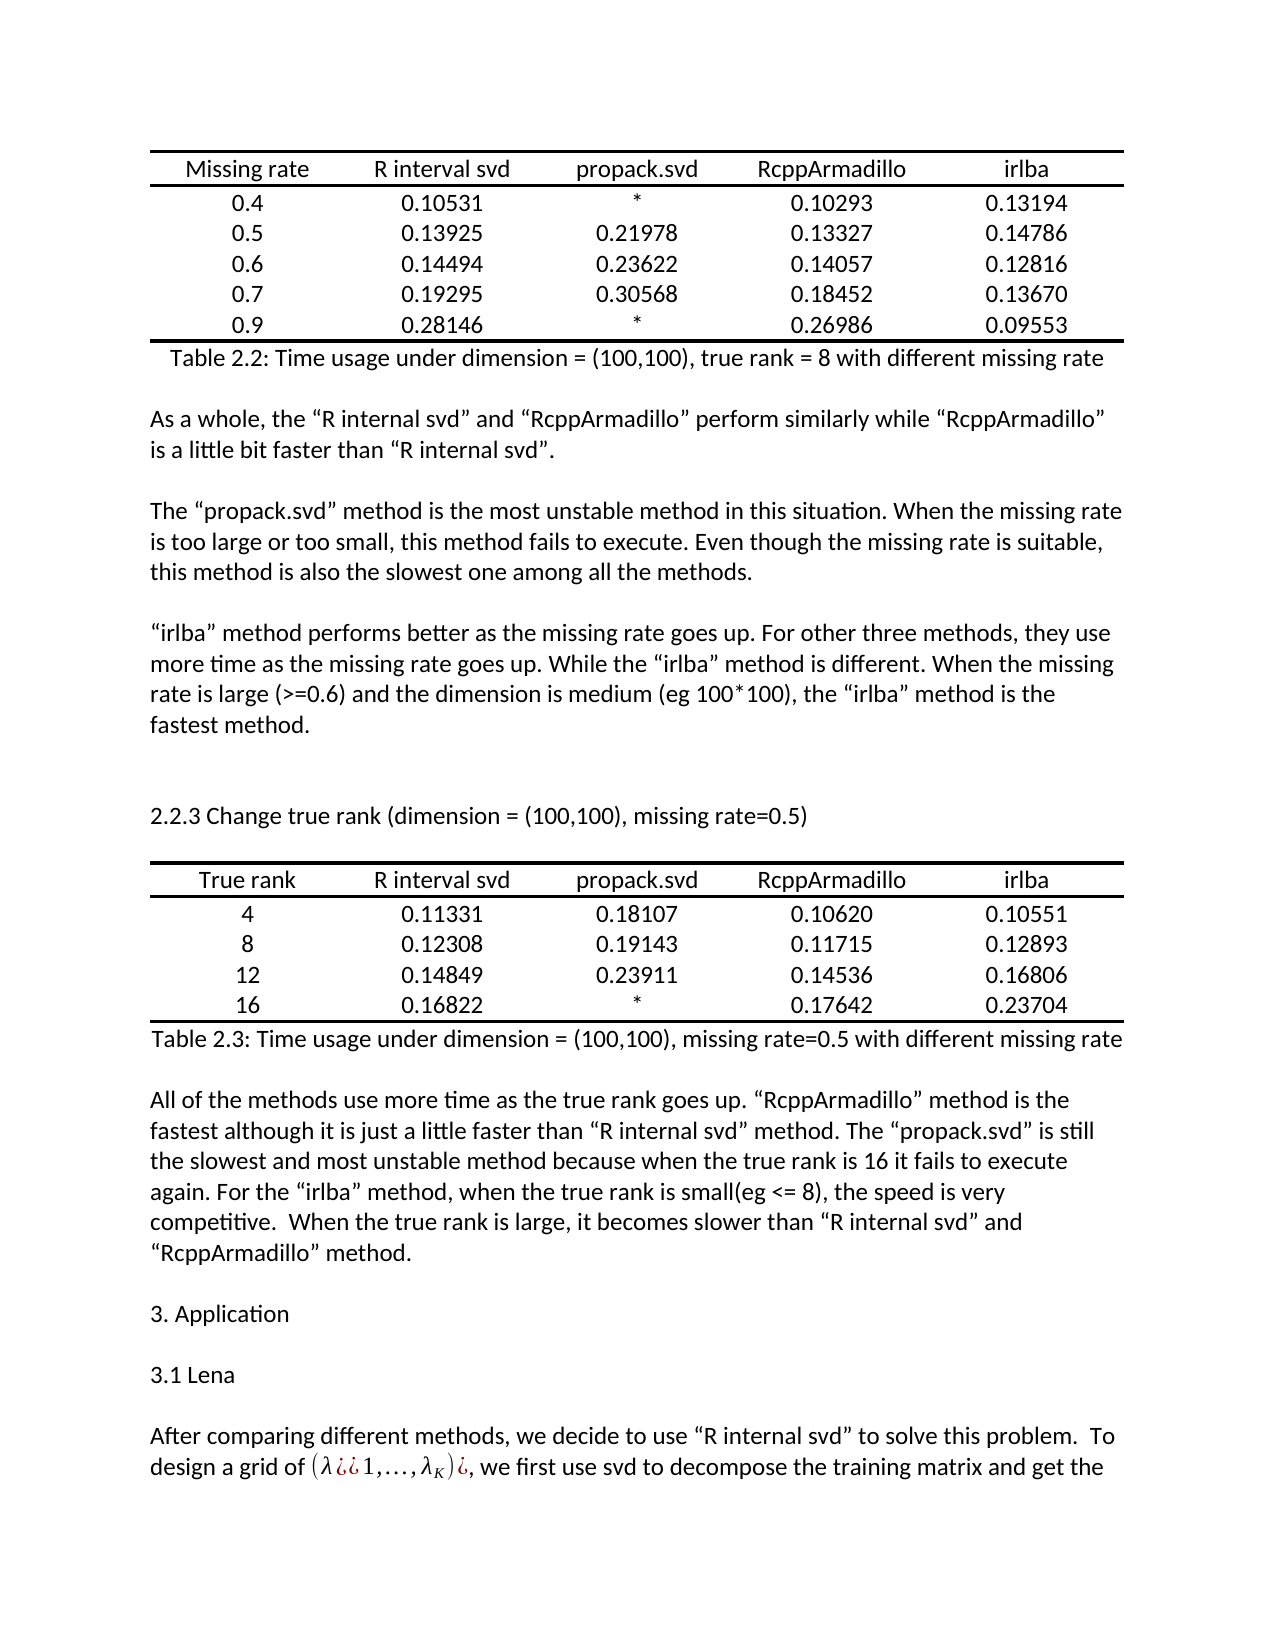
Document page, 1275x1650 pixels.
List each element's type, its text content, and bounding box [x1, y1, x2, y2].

table_cell 16 [150, 990, 345, 1020]
table_cell 0.14849 [345, 959, 539, 990]
text All of the methods use more time as the true rank goes up. “RcppArmadillo” method is the fastest although it is just a little faster than “R internal svd” method. The “propack.svd” is still the slowest and most unstable method because when the true rank is 16 it fails to execute again. For the “irlba” method, when the true rank is small(eg <= 8), the speed is very competitive. When the true rank is large, it becomes slower than “R internal svd” and “RcppArmadillo” method. [150, 1084, 1125, 1267]
table_cell * [540, 309, 734, 339]
table_header RcppArmadillo [734, 153, 929, 184]
table_cell 0.18107 [540, 898, 734, 929]
table_cell 0.30568 [540, 278, 734, 309]
table_cell 0.13925 [345, 217, 539, 248]
table_cell 0.23704 [929, 990, 1124, 1020]
text As a whole, the “R internal svd” and “RcppArmadillo” perform similarly while “RcppArmadillo” is a little bit faster than “R internal svd”. [150, 403, 1125, 464]
table_cell 0.19295 [345, 278, 539, 309]
table_cell 0.4 [150, 187, 345, 217]
table_cell 0.10531 [345, 187, 539, 217]
table_cell 0.11331 [345, 898, 539, 929]
table_cell 0.23911 [540, 959, 734, 990]
table_cell 0.23622 [540, 248, 734, 278]
text The “propack.svd” method is the most unstable method in this situation. When the missing rate is too large or too small, this method fails to execute. Even though the missing rate is suitable, this method is also the slowest one among all the methods. [150, 495, 1125, 587]
table_header RcppArmadillo [734, 865, 929, 895]
table_cell 0.21978 [540, 217, 734, 248]
table_cell * [540, 187, 734, 217]
table_cell 0.14057 [734, 248, 929, 278]
table_cell 0.10551 [929, 898, 1124, 929]
table_cell 0.5 [150, 217, 345, 248]
table_cell 0.7 [150, 278, 345, 309]
table_cell 0.13194 [929, 187, 1124, 217]
table_cell 0.11715 [734, 929, 929, 959]
table_header irlba [929, 153, 1124, 184]
table_cell 0.16806 [929, 959, 1124, 990]
table_cell 0.13327 [734, 217, 929, 248]
table_cell 0.17642 [734, 990, 929, 1020]
table_cell 0.12816 [929, 248, 1124, 278]
table_cell 0.13670 [929, 278, 1124, 309]
text Table 2.2: Time usage under dimension = (100,100), true rank = 8 with different missing rate [150, 342, 1125, 373]
table_header propack.svd [540, 153, 734, 184]
table_header True rank [150, 865, 345, 895]
table_header R interval svd [345, 153, 539, 184]
table_cell 0.28146 [345, 309, 539, 339]
text Table 2.3: Time usage under dimension = (100,100), missing rate=0.5 with different missing rate [150, 1023, 1125, 1054]
table_cell 0.09553 [929, 309, 1124, 339]
table_cell 0.6 [150, 248, 345, 278]
table_cell 0.12308 [345, 929, 539, 959]
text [150, 1420, 1125, 1483]
table_cell 0.10620 [734, 898, 929, 929]
table_header irlba [929, 865, 1124, 895]
table_cell 0.16822 [345, 990, 539, 1020]
table_cell 0.9 [150, 309, 345, 339]
table_cell 0.18452 [734, 278, 929, 309]
table_cell 0.10293 [734, 187, 929, 217]
table_header propack.svd [540, 865, 734, 895]
table_cell 8 [150, 929, 345, 959]
table_header R interval svd [345, 865, 539, 895]
text 3.1 Lena [150, 1359, 1125, 1389]
table_header Missing rate [150, 153, 345, 184]
table_cell 0.14786 [929, 217, 1124, 248]
table_cell 0.26986 [734, 309, 929, 339]
text 2.2.3 Change true rank (dimension = (100,100), missing rate=0.5) [150, 800, 1125, 831]
table_cell 0.14494 [345, 248, 539, 278]
text “irlba” method performs better as the missing rate goes up. For other three methods, they use more time as the missing rate goes up. While the “irlba” method is different. When the missing rate is large (>=0.6) and the dimension is medium (eg 100*100), the “irlba” method is the fastest method. [150, 617, 1125, 739]
table_cell 12 [150, 959, 345, 990]
table_cell 0.12893 [929, 929, 1124, 959]
text 3. Application [150, 1298, 1125, 1328]
table_cell * [540, 990, 734, 1020]
table_cell 0.14536 [734, 959, 929, 990]
table_cell 4 [150, 898, 345, 929]
table_cell 0.19143 [540, 929, 734, 959]
